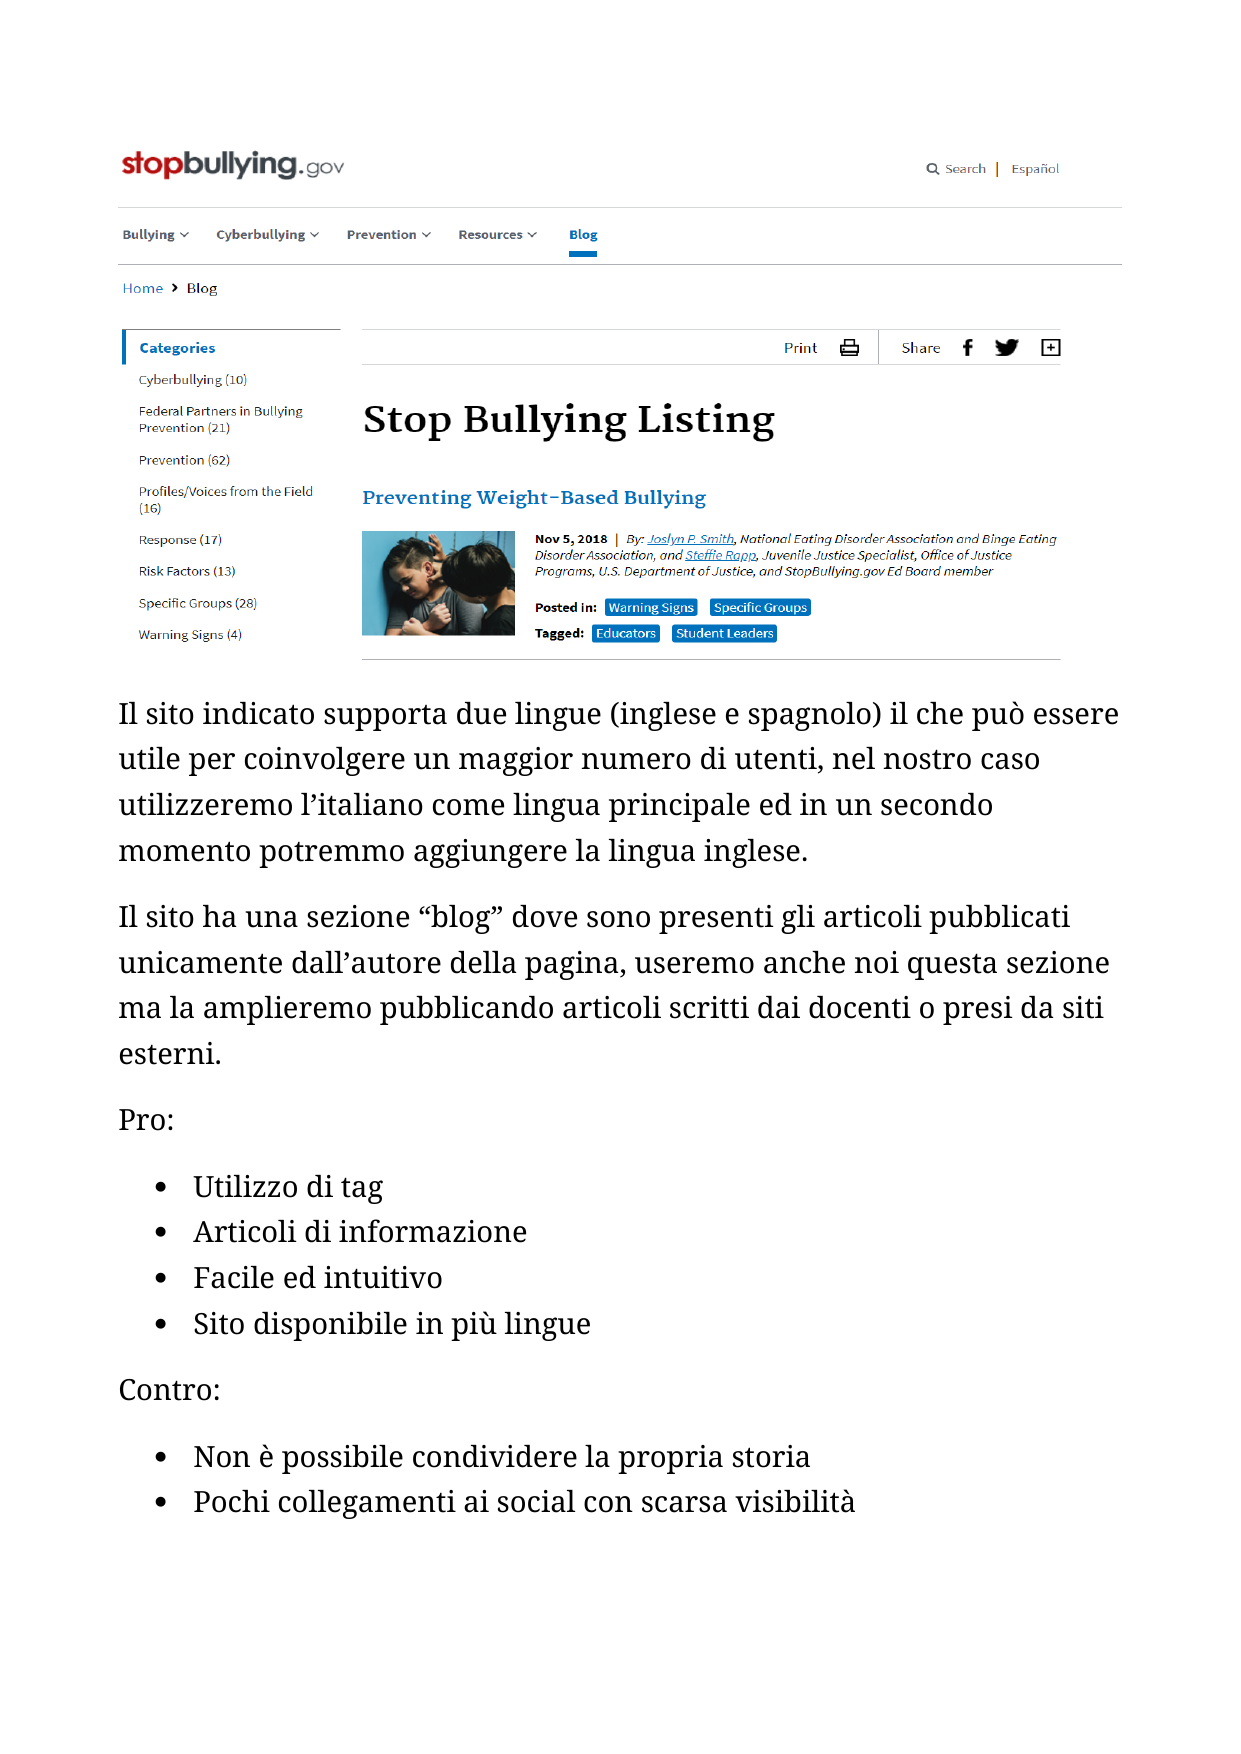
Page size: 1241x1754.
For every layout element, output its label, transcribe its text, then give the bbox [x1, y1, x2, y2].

text Contro: [118, 1369, 1122, 1409]
text Il sito ha una sezione “blog” dove sono presenti gli articoli pubblicati unicamente dall’autore della pagina, useremo anche noi questa sezione ma la amplieremo pubblicando articoli scritti dai docenti o presi da siti esterni. [118, 896, 1122, 1073]
list Sito disponibile in più lingue [156, 1303, 1122, 1343]
list Utilizzo di tag [156, 1166, 1122, 1206]
picture [118, 147, 1123, 668]
list Articoli di informazione [156, 1212, 1122, 1251]
text Il sito indicato supporta due lingue (inglese e spagnolo) il che può essere utile per coinvolgere un maggior numero di utenti, nel nostro caso utilizzeremo l’italiano come lingua principale ed in un secondo momento potremmo aggiungere la lingua inglese. [118, 693, 1122, 869]
list Non è possibile condividere la propria storia [156, 1436, 1122, 1476]
list Pochi collegamenti ai social con scarsa visibilità [156, 1481, 1122, 1521]
text Pro: [118, 1099, 1122, 1139]
list Facile ed intuitivo [156, 1257, 1122, 1297]
